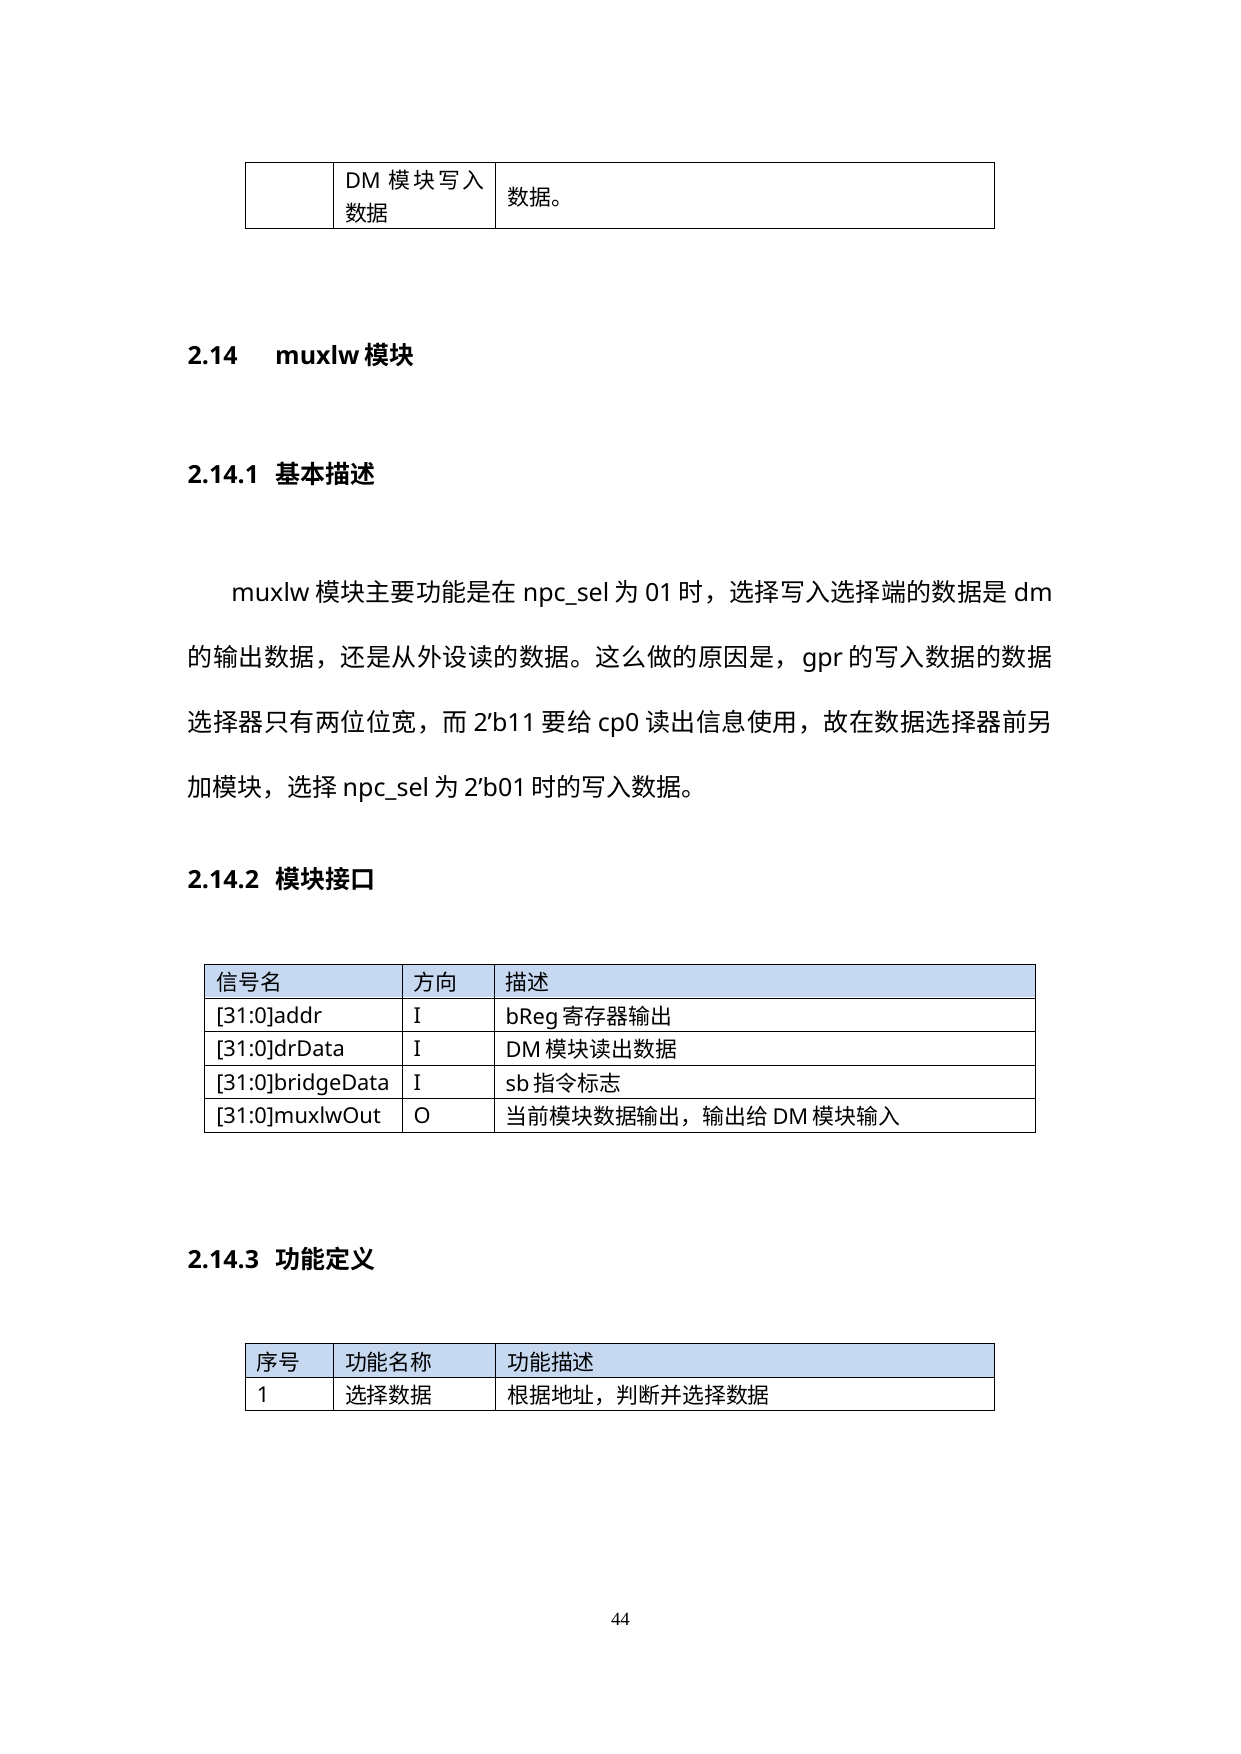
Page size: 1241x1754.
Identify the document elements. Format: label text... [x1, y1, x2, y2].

table_cell I [403, 1032, 494, 1064]
table_cell 选择数据 [334, 1378, 495, 1410]
table_header 功能名称 [334, 1344, 495, 1377]
subtitle 2.14.2 模块接口 [187, 845, 1053, 910]
table_cell [31:0]addr [205, 999, 402, 1031]
table_cell I [403, 1066, 494, 1098]
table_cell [496, 163, 994, 228]
table_header 描述 [495, 965, 1035, 997]
table_header 信号名 [205, 965, 402, 997]
table_cell 选择或生成DM模块写入数据 [334, 163, 495, 228]
table_cell I [403, 999, 494, 1031]
table_cell sb指令标志 [495, 1066, 1035, 1098]
table_cell 1 [246, 1378, 333, 1410]
table_cell 1 [246, 163, 333, 228]
table_header 序号 [246, 1344, 333, 1377]
table_cell DM模块读出数据 [495, 1032, 1035, 1064]
table_header 方向 [403, 965, 494, 997]
table_cell [31:0]bridgeData [205, 1066, 402, 1098]
table_header 功能描述 [496, 1344, 994, 1377]
subtitle 2.14 muxlw模块 [187, 321, 1053, 386]
table_cell bReg寄存器输出 [495, 999, 1035, 1031]
table_cell [31:0]muxlwOut [205, 1099, 402, 1132]
table_cell O [403, 1099, 494, 1132]
table_cell 当前模块数据输出，输出给DM模块输入 [495, 1099, 1035, 1132]
subtitle 2.14.1 基本描述 [187, 440, 1053, 505]
subtitle 2.14.3 功能定义 [187, 1225, 1053, 1290]
text muxlw模块主要功能是在npc_sel为01时，选择写入选择端的数据是dm的输出数据，还是从外设读的数据。这么做的原因是，gpr的写入数据的数据选择器只有两位位宽，而2’b11要给cp0读出信息使用，故在数据选择器前另加模块，选择npc_sel为2’b01时的写入数据。 [187, 558, 1053, 818]
table_cell 根据地址，判断并选择数据 [496, 1378, 994, 1410]
table_cell [31:0]drData [205, 1032, 402, 1064]
